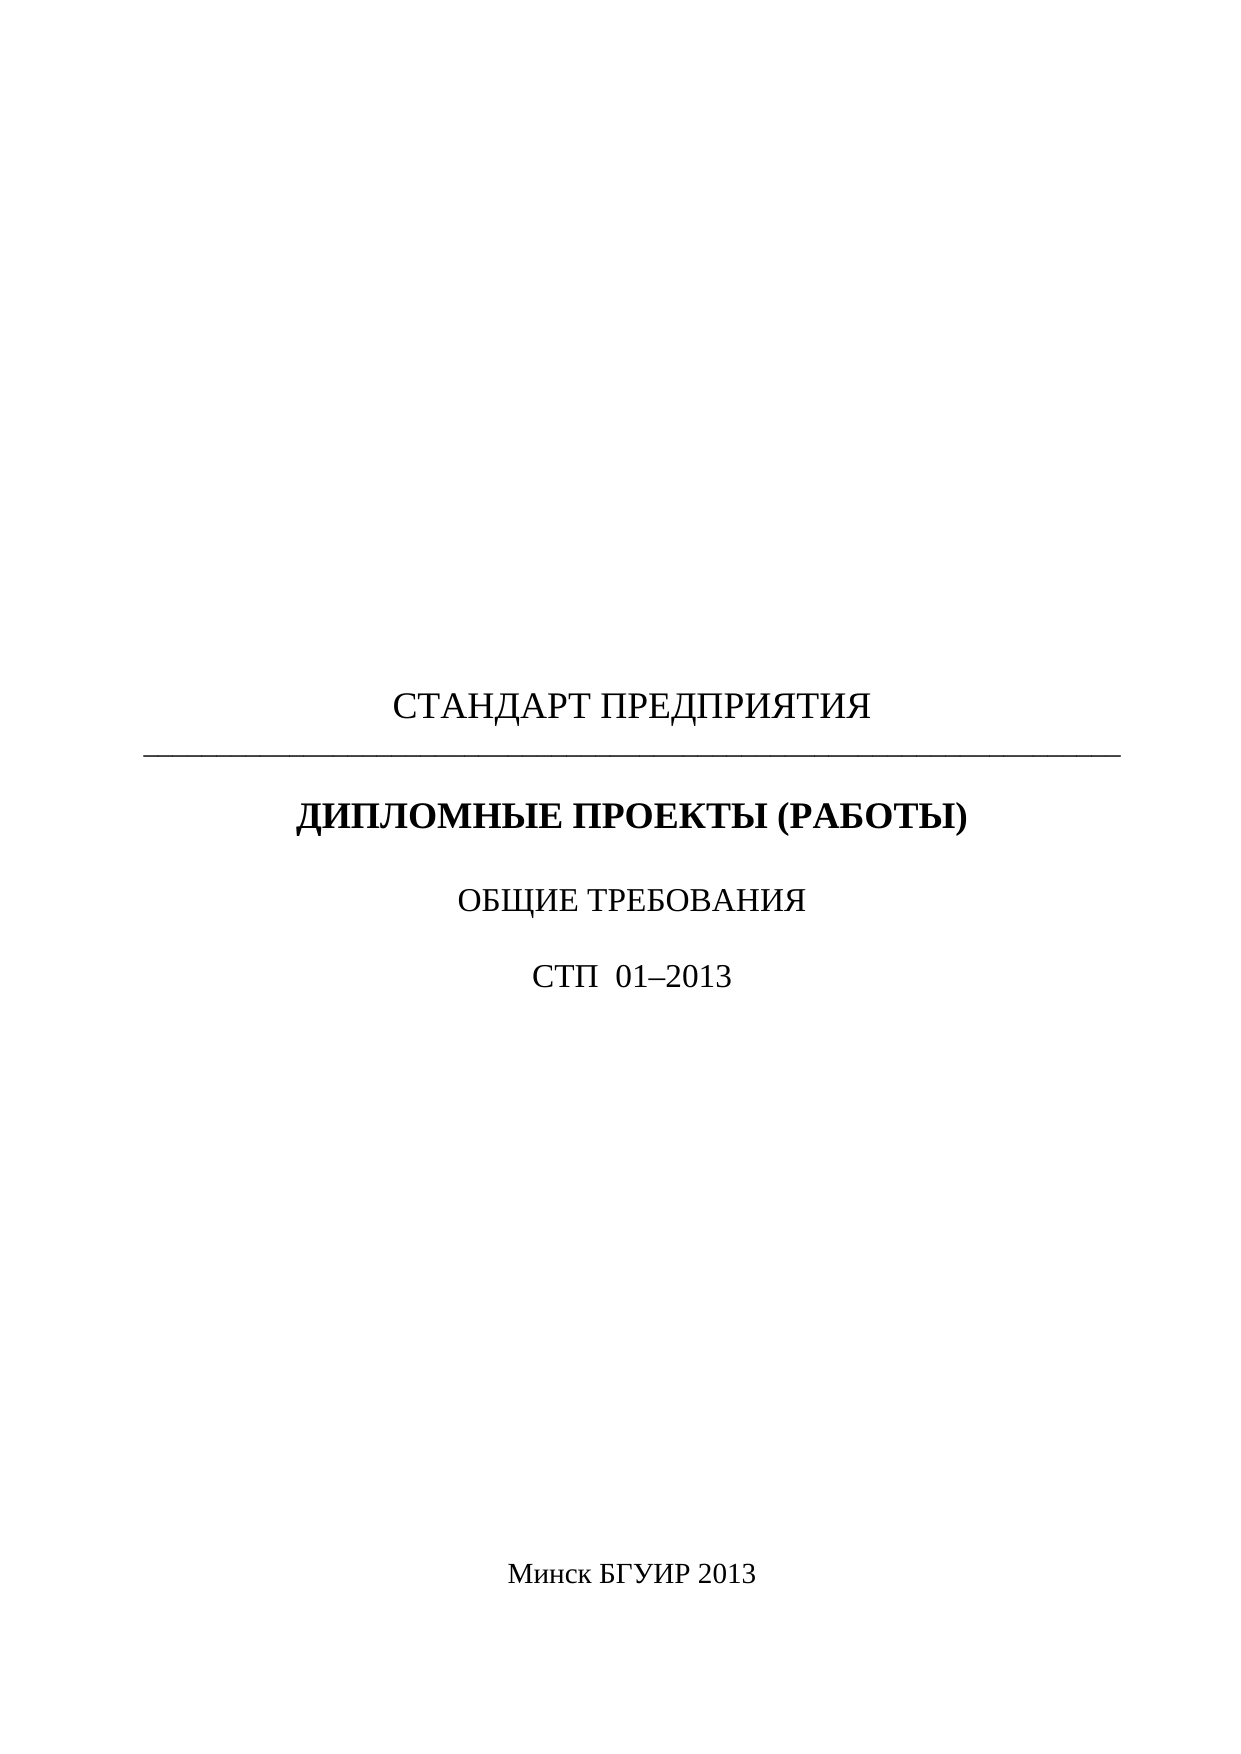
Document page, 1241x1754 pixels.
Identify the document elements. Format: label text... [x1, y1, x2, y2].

text ОБЩИЕ ТРЕБОВАНИЯ [130, 880, 1134, 918]
text Минск БГУИР 2013 [130, 1556, 1134, 1589]
text ___________________________________________________________________ [130, 727, 1134, 760]
text Стандарт предприятия [130, 683, 1134, 727]
text СТП 01–2013 [130, 957, 1134, 995]
text ДИПЛОМНЫЕ ПРОЕКТЫ (РАБОТЫ) [130, 794, 1134, 837]
